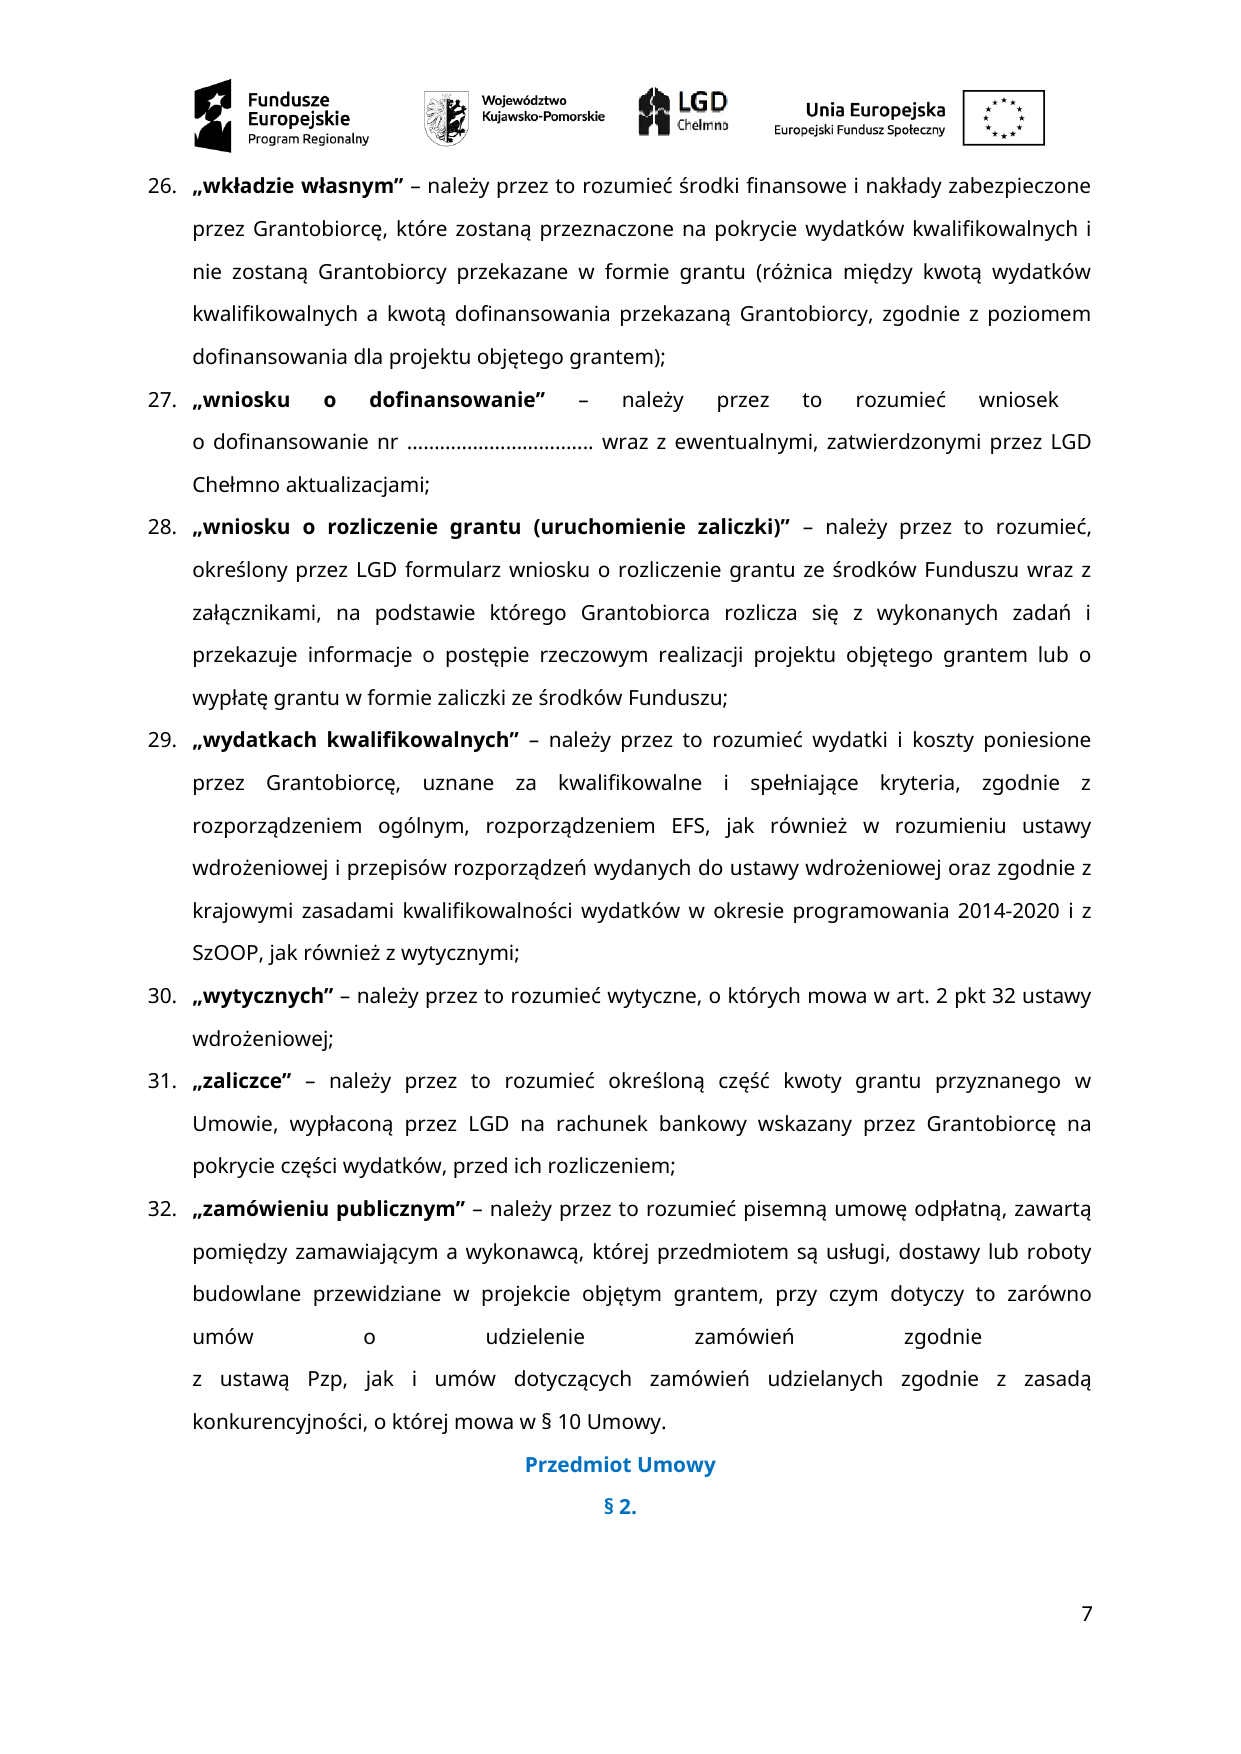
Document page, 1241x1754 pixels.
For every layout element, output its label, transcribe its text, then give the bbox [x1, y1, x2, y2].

list „zaliczce” – należy przez to rozumieć określoną część kwoty grantu przyznanego w Umowie, wypłaconą przez LGD na rachunek bankowy wskazany przez Grantobiorcę na pokrycie części wydatków, przed ich rozliczeniem; [148, 1066, 1092, 1180]
list „wydatkach kwalifikowalnych” – należy przez to rozumieć wydatki i koszty poniesione przez Grantobiorcę, uznane za kwalifikowalne i spełniające kryteria, zgodnie z rozporządzeniem ogólnym, rozporządzeniem EFS, jak również w rozumieniu ustawy wdrożeniowej i przepisów rozporządzeń wydanych do ustawy wdrożeniowej oraz zgodnie z krajowymi zasadami kwalifikowalności wydatków w okresie programowania 2014-2020 i z SzOOP, jak również z wytycznymi; [148, 726, 1092, 967]
text Przedmiot Umowy [148, 1450, 1092, 1478]
list „wniosku o rozliczenie grantu (uruchomienie zaliczki)” – należy przez to rozumieć, określony przez LGD formularz wniosku o rozliczenie grantu ze środków Funduszu wraz z załącznikami, na podstawie którego Grantobiorca rozlicza się z wykonanych zadań i przekazuje informacje o postępie rzeczowym realizacji projektu objętego grantem lub o wypłatę grantu w formie zaliczki ze środków Funduszu; [148, 512, 1092, 711]
list „wytycznych” – należy przez to rozumieć wytyczne, o których mowa w art. 2 pkt 32 ustawy wdrożeniowej; [148, 981, 1092, 1052]
list „zamówieniu publicznym” – należy przez to rozumieć pisemną umowę odpłatną, zawartą pomiędzy zamawiającym a wykonawcą, której przedmiotem są usługi, dostawy lub roboty budowlane przewidziane w projekcie objętym grantem, przy czym dotyczy to zarówno umów o udzielenie zamówień zgodnie z ustawą Pzp, jak i umów dotyczących zamówień udzielanych zgodnie z zasadą konkurencyjności, o której mowa w § 10 Umowy. [148, 1194, 1092, 1436]
list „wkładzie własnym” – należy przez to rozumieć środki finansowe i nakłady zabezpieczone przez Grantobiorcę, które zostaną przeznaczone na pokrycie wydatków kwalifikowalnych i nie zostaną Grantobiorcy przekazane w formie grantu (różnica między kwotą wydatków kwalifikowalnych a kwotą dofinansowania przekazaną Grantobiorcy, zgodnie z poziomem dofinansowania dla projektu objętego grantem); [148, 172, 1092, 371]
list „wniosku o dofinansowanie” – należy przez to rozumieć wniosek o dofinansowanie nr ………………………..….. wraz z ewentualnymi, zatwierdzonymi przez LGD Chełmno aktualizacjami; [148, 385, 1092, 498]
picture [176, 60, 1064, 172]
text § 2. [148, 1492, 1092, 1521]
